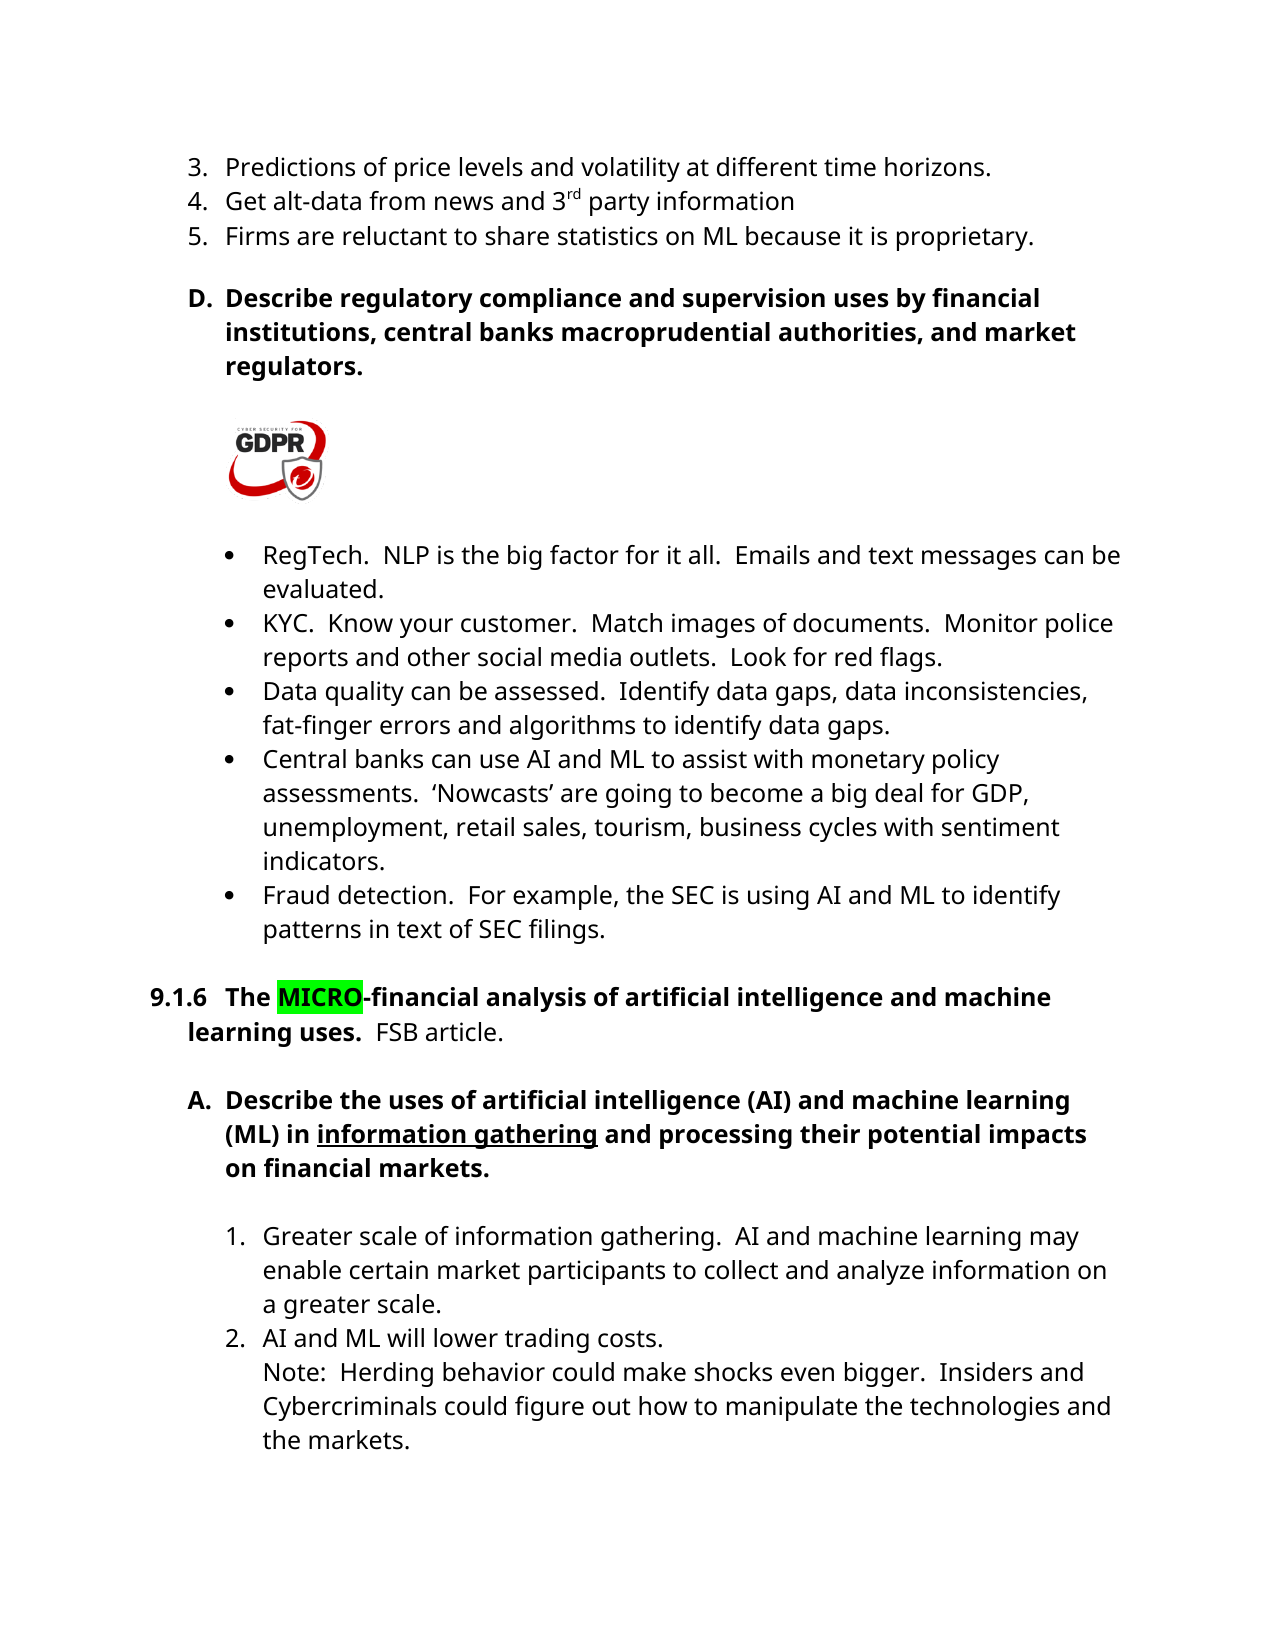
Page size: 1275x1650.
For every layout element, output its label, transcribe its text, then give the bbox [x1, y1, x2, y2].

list Greater scale of information gathering. AI and machine learning may enable certain market participants to collect and analyze information on a greater scale. [225, 1218, 1125, 1321]
list Fraud detection. For example, the SEC is using AI and ML to identify patterns in text of SEC filings. [225, 878, 1125, 946]
list Describe regulatory compliance and supervision uses by financial institutions, central banks macroprudential authorities, and market regulators. [187, 281, 1125, 383]
list AI and ML will lower trading costs. [225, 1321, 1125, 1355]
list RegTech. NLP is the big factor for it all. Emails and text messages can be evaluated. [225, 537, 1125, 605]
list Get alt-data from news and 3rd party information [187, 184, 1125, 218]
list Data quality can be assessed. Identify data gaps, data inconsistencies, fat-finger errors and algorithms to identify data gaps. [225, 673, 1125, 742]
list Central banks can use AI and ML to assist with monetary policy assessments. ‘Nowcasts’ are going to become a big deal for GDP, unemployment, retail sales, tourism, business cycles with sentiment indicators. [225, 742, 1125, 878]
text Note: Herding behavior could make shocks even bigger. Insiders and Cybercriminals could figure out how to manipulate the technologies and the markets. [262, 1355, 1125, 1457]
picture [225, 417, 329, 504]
list Describe the uses of artificial intelligence (AI) and machine learning (ML) in information gathering and processing their potential impacts on financial markets. [187, 1082, 1125, 1184]
list Firms are reluctant to share statistics on ML because it is proprietary. [187, 218, 1125, 252]
list The MICRO-financial analysis of artificial intelligence and machine learning uses. FSB article. [150, 980, 1125, 1048]
list Predictions of price levels and volatility at different time horizons. [187, 150, 1125, 184]
list KYC. Know your customer. Match images of documents. Monitor police reports and other social media outlets. Look for red flags. [225, 605, 1125, 673]
